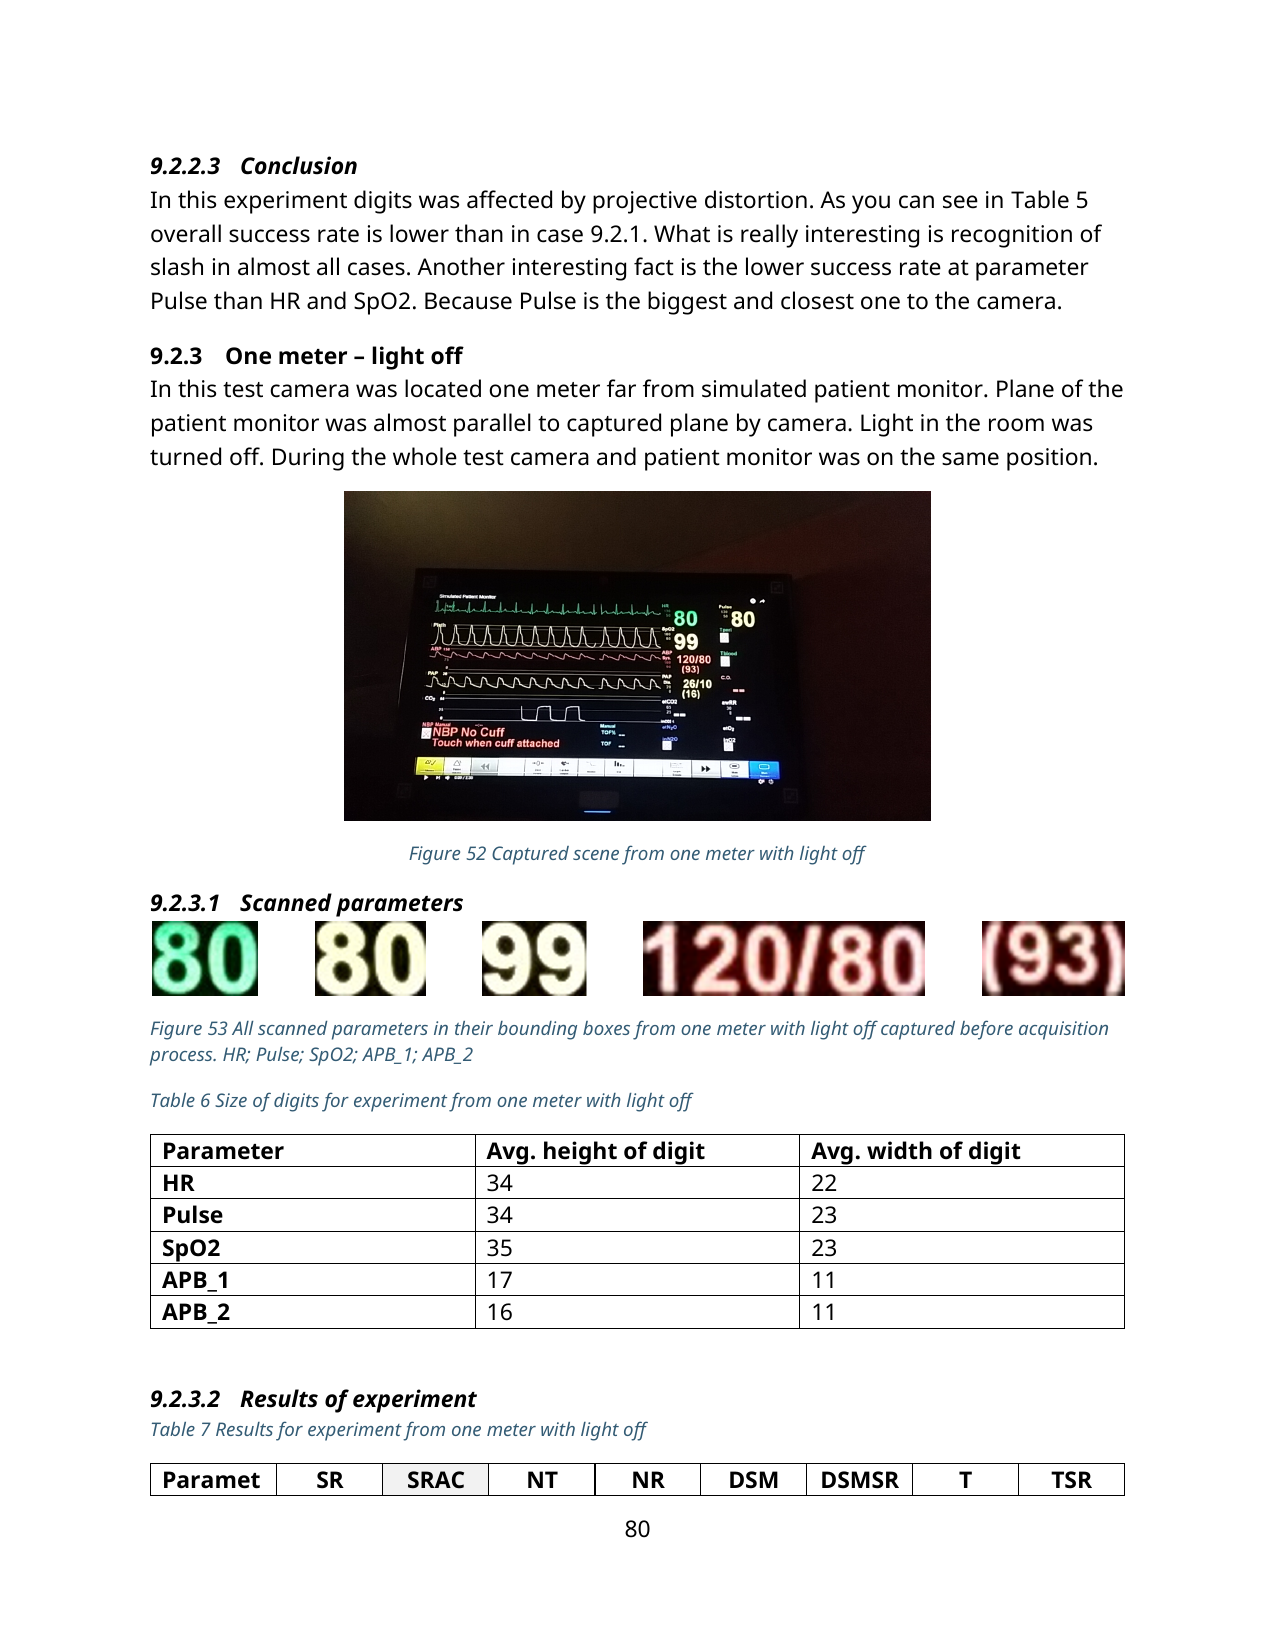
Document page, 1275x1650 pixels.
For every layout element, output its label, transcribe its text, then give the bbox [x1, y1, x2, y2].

table_header T [913, 1464, 1018, 1495]
table_cell 23 [800, 1232, 1124, 1263]
subtitle One meter – light off [150, 339, 1125, 371]
table_header SRAC [383, 1464, 488, 1495]
picture [150, 920, 1125, 997]
table_cell 22 [800, 1167, 1124, 1198]
table_cell 23 [800, 1199, 1124, 1231]
table_header Parameter [151, 1135, 475, 1166]
table_header NT [489, 1464, 594, 1495]
table_header NR [596, 1464, 700, 1495]
table_cell APB_1 [151, 1264, 475, 1295]
subtitle Conclusion [150, 150, 1125, 181]
table_cell 17 [476, 1264, 799, 1295]
table_header DSM [701, 1464, 806, 1495]
table_header Avg. height of digit [476, 1135, 799, 1166]
table_cell 35 [476, 1232, 799, 1263]
table_header TSR [1019, 1464, 1124, 1495]
table_cell 34 [476, 1199, 799, 1231]
subtitle Scanned parameters [150, 887, 1125, 918]
picture [344, 491, 931, 821]
table_header SR [277, 1464, 382, 1495]
table_cell 11 [800, 1264, 1124, 1295]
text In this experiment digits was affected by projective distortion. As you can see in Table 5 overall success rate is lower than in case 9.2.1. What is really interesting is recognition of slash in almost all cases. Another interesting fact is the lower success rate at parameter Pulse than HR and SpO2. Because Pulse is the biggest and closest one to the camera. [150, 184, 1125, 316]
table_header DSMSR [807, 1464, 912, 1495]
table_cell APB_2 [151, 1296, 475, 1327]
table_header Avg. width of digit [800, 1135, 1124, 1166]
table_cell 34 [476, 1167, 799, 1198]
text In this test camera was located one meter far from simulated patient monitor. Plane of the patient monitor was almost parallel to captured plane by camera. Light in the room was turned off. During the whole test camera and patient monitor was on the same position. [150, 373, 1125, 472]
table_header Parameter [151, 1464, 276, 1495]
table_cell 16 [476, 1296, 799, 1327]
table_cell HR [151, 1167, 475, 1198]
table_cell Pulse [151, 1199, 475, 1231]
subtitle Results of experiment [150, 1383, 1125, 1414]
table_cell 11 [800, 1296, 1124, 1327]
table_cell SpO2 [151, 1232, 475, 1263]
